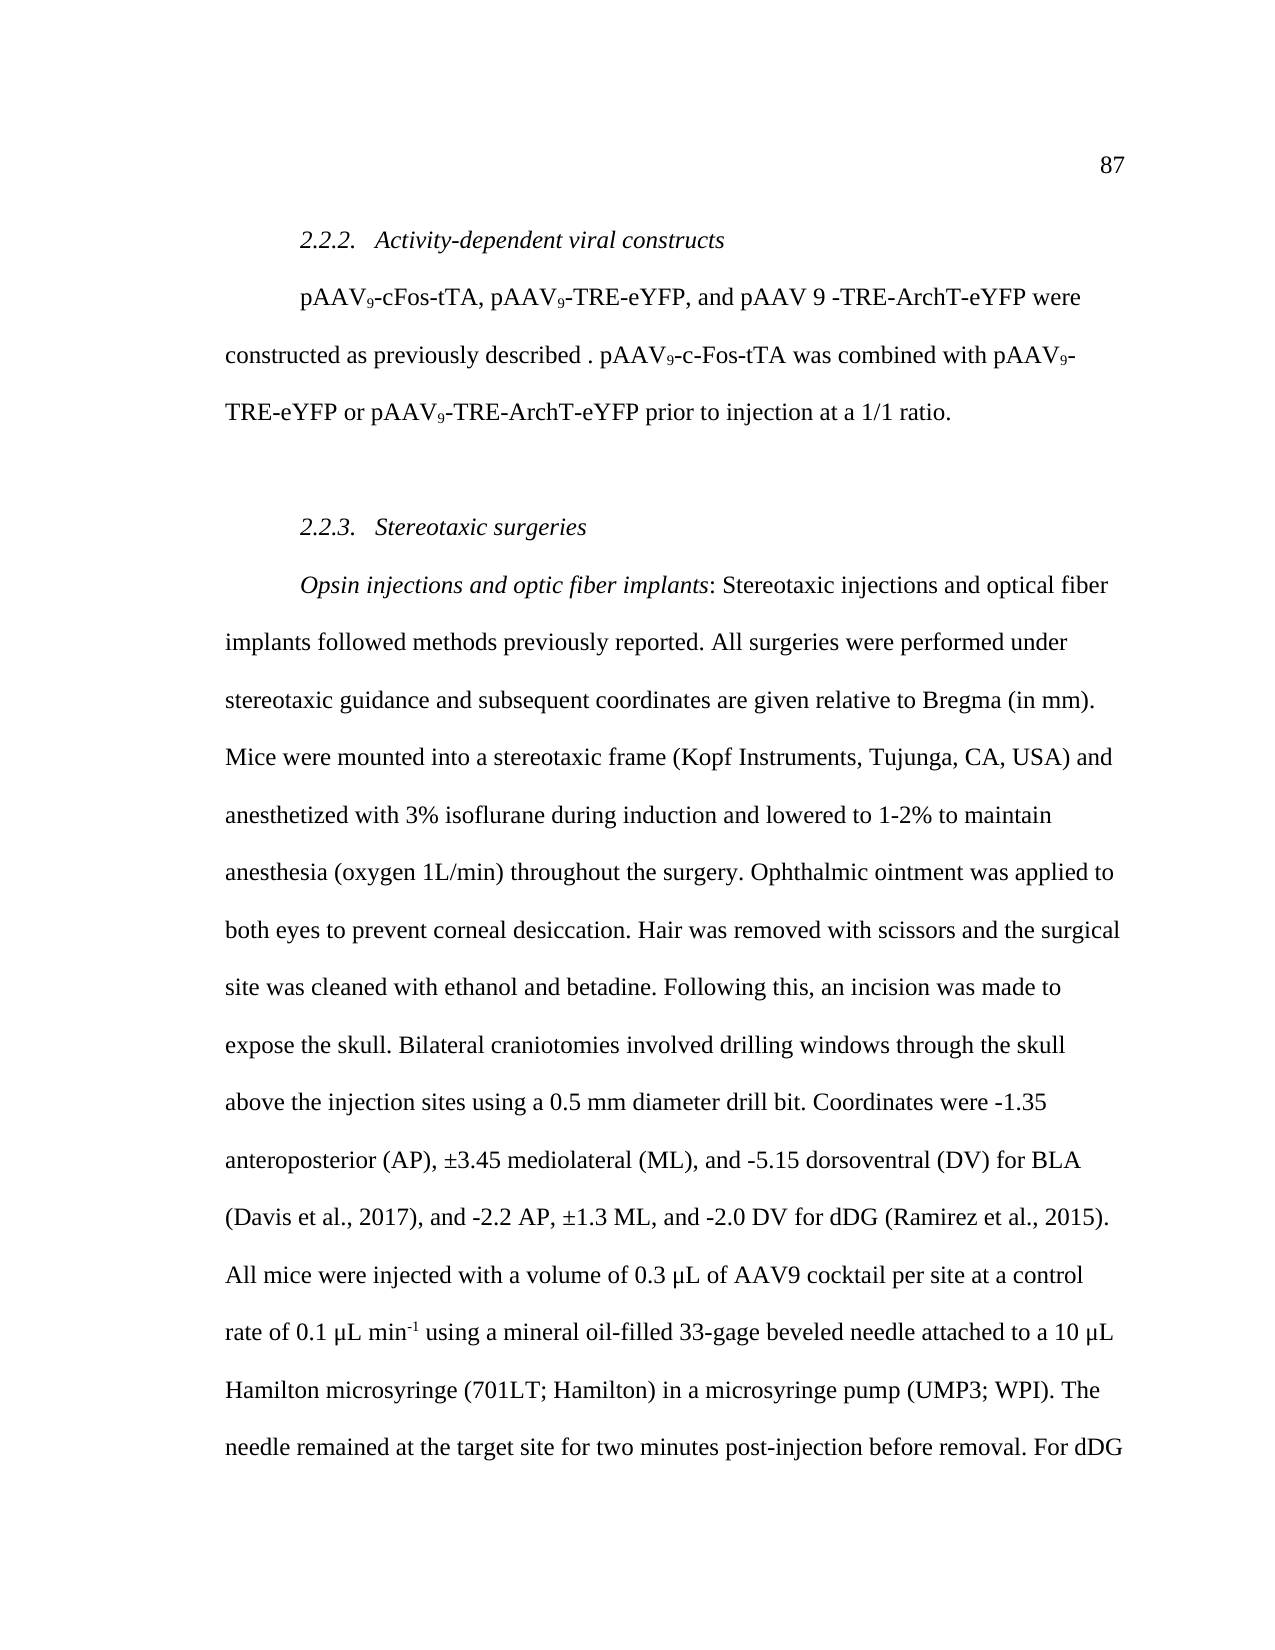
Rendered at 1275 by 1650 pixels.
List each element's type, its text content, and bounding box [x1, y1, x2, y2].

subtitle Activity-dependent viral constructs [300, 225, 1125, 254]
subtitle Stereotaxic surgeries [300, 512, 1125, 541]
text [225, 570, 1125, 1461]
text pAAV9-cFos-tTA, pAAV9-TRE-eYFP, and pAAV 9 -TRE-ArchT-eYFP were constructed as previously described . pAAV9-c-Fos-tTA was combined with pAAV9-TRE-eYFP or pAAV9-TRE-ArchT-eYFP prior to injection at a 1/1 ratio. [225, 282, 1125, 426]
